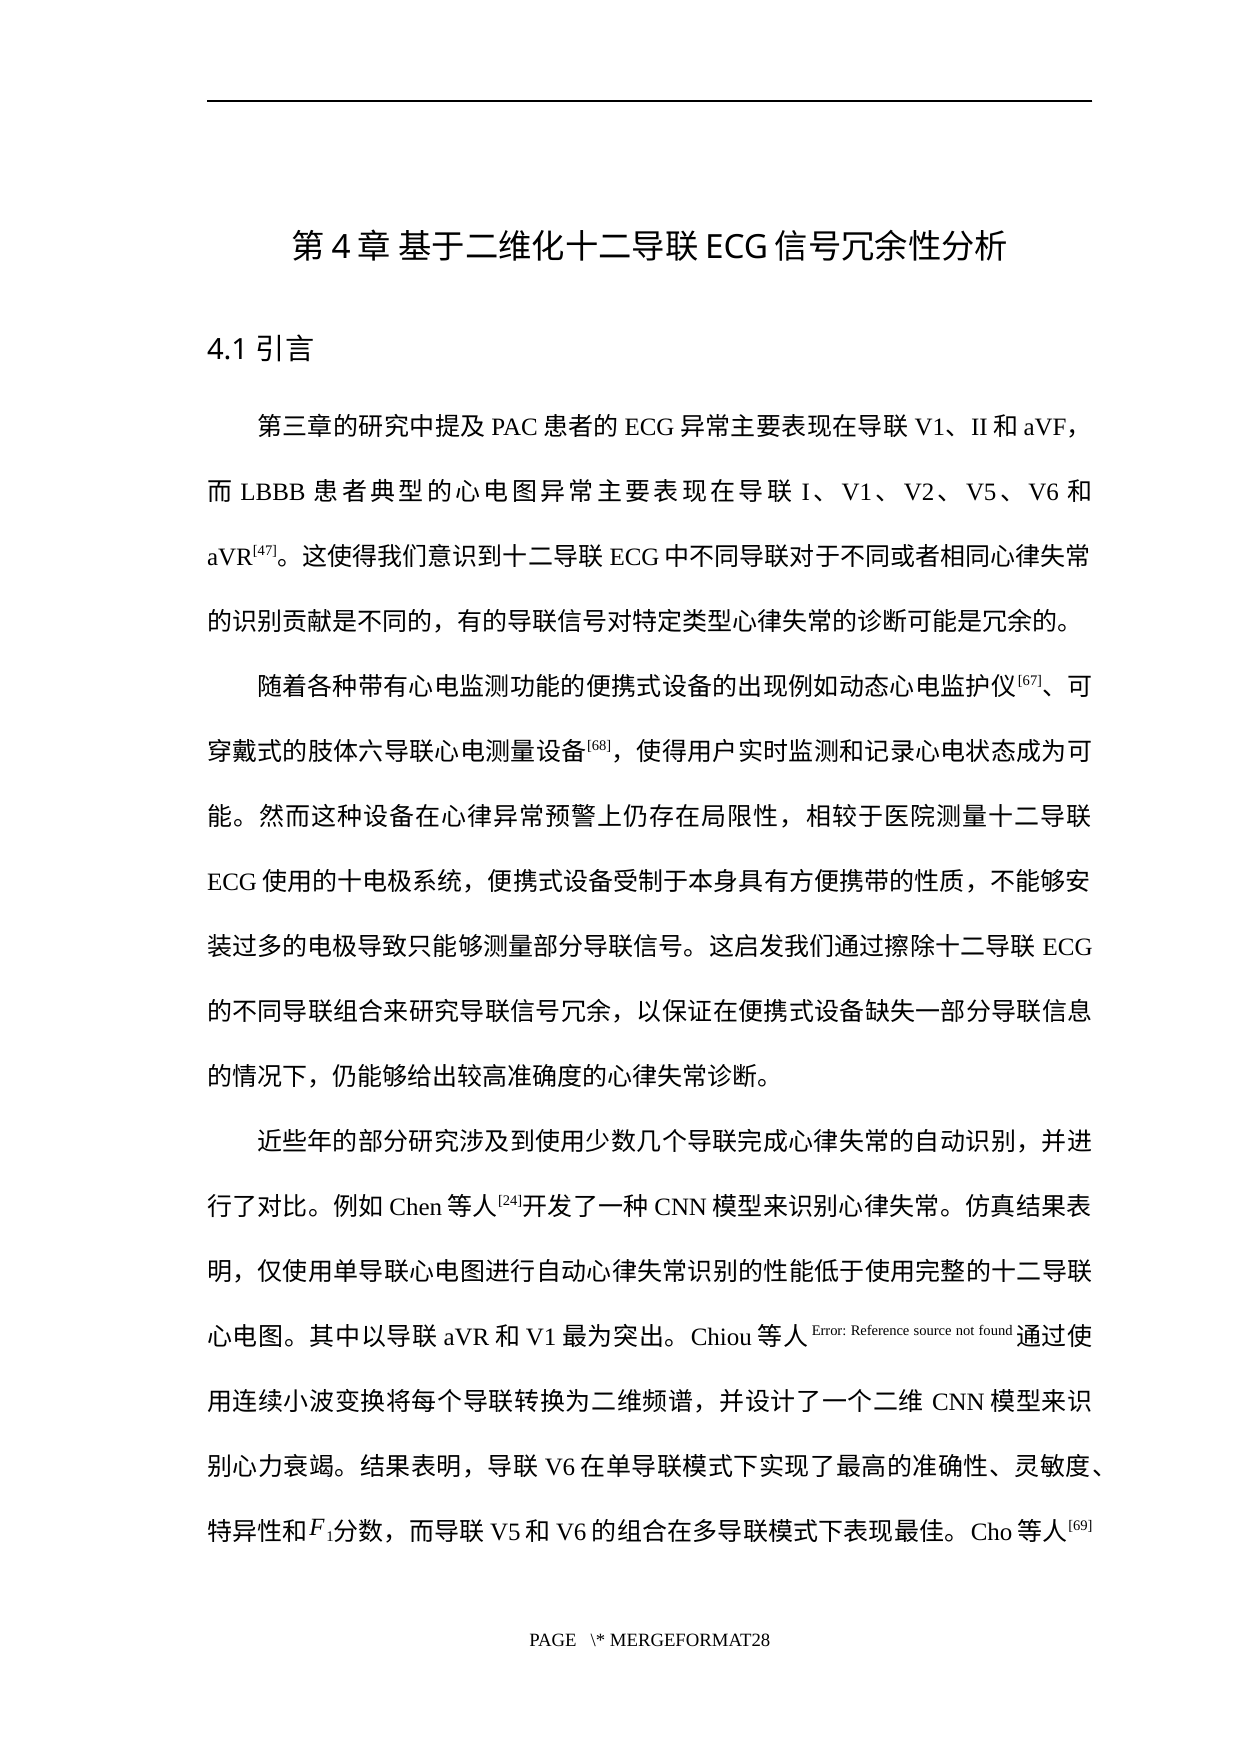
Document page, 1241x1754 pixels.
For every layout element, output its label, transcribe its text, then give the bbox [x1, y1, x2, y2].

text 随着各种带有心电监测功能的便携式设备的出现例如动态心电监护仪[67]、可穿戴式的肢体六导联心电测量设备[68]，使得用户实时监测和记录心电状态成为可能。然而这种设备在心律异常预警上仍存在局限性，相较于医院测量十二导联ECG使用的十电极系统，便携式设备受制于本身具有方便携带的性质，不能够安装过多的电极导致只能够测量部分导联信号。这启发我们通过擦除十二导联ECG的不同导联组合来研究导联信号冗余，以保证在便携式设备缺失一部分导联信息的情况下，仍能够给出较高准确度的心律失常诊断。 [207, 652, 1092, 1107]
subtitle 4.1 引言 [207, 314, 1092, 379]
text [207, 1107, 1092, 1562]
subtitle 第4章 基于二维化十二导联ECG信号冗余性分析 [207, 212, 1092, 277]
text 第三章的研究中提及PAC患者的ECG异常主要表现在导联V1、II和aVF，而LBBB患者典型的心电图异常主要表现在导联I、V1、V2、V5、V6和aVR[47]。这使得我们意识到十二导联ECG中不同导联对于不同或者相同心律失常的识别贡献是不同的，有的导联信号对特定类型心律失常的诊断可能是冗余的。 [207, 392, 1092, 652]
